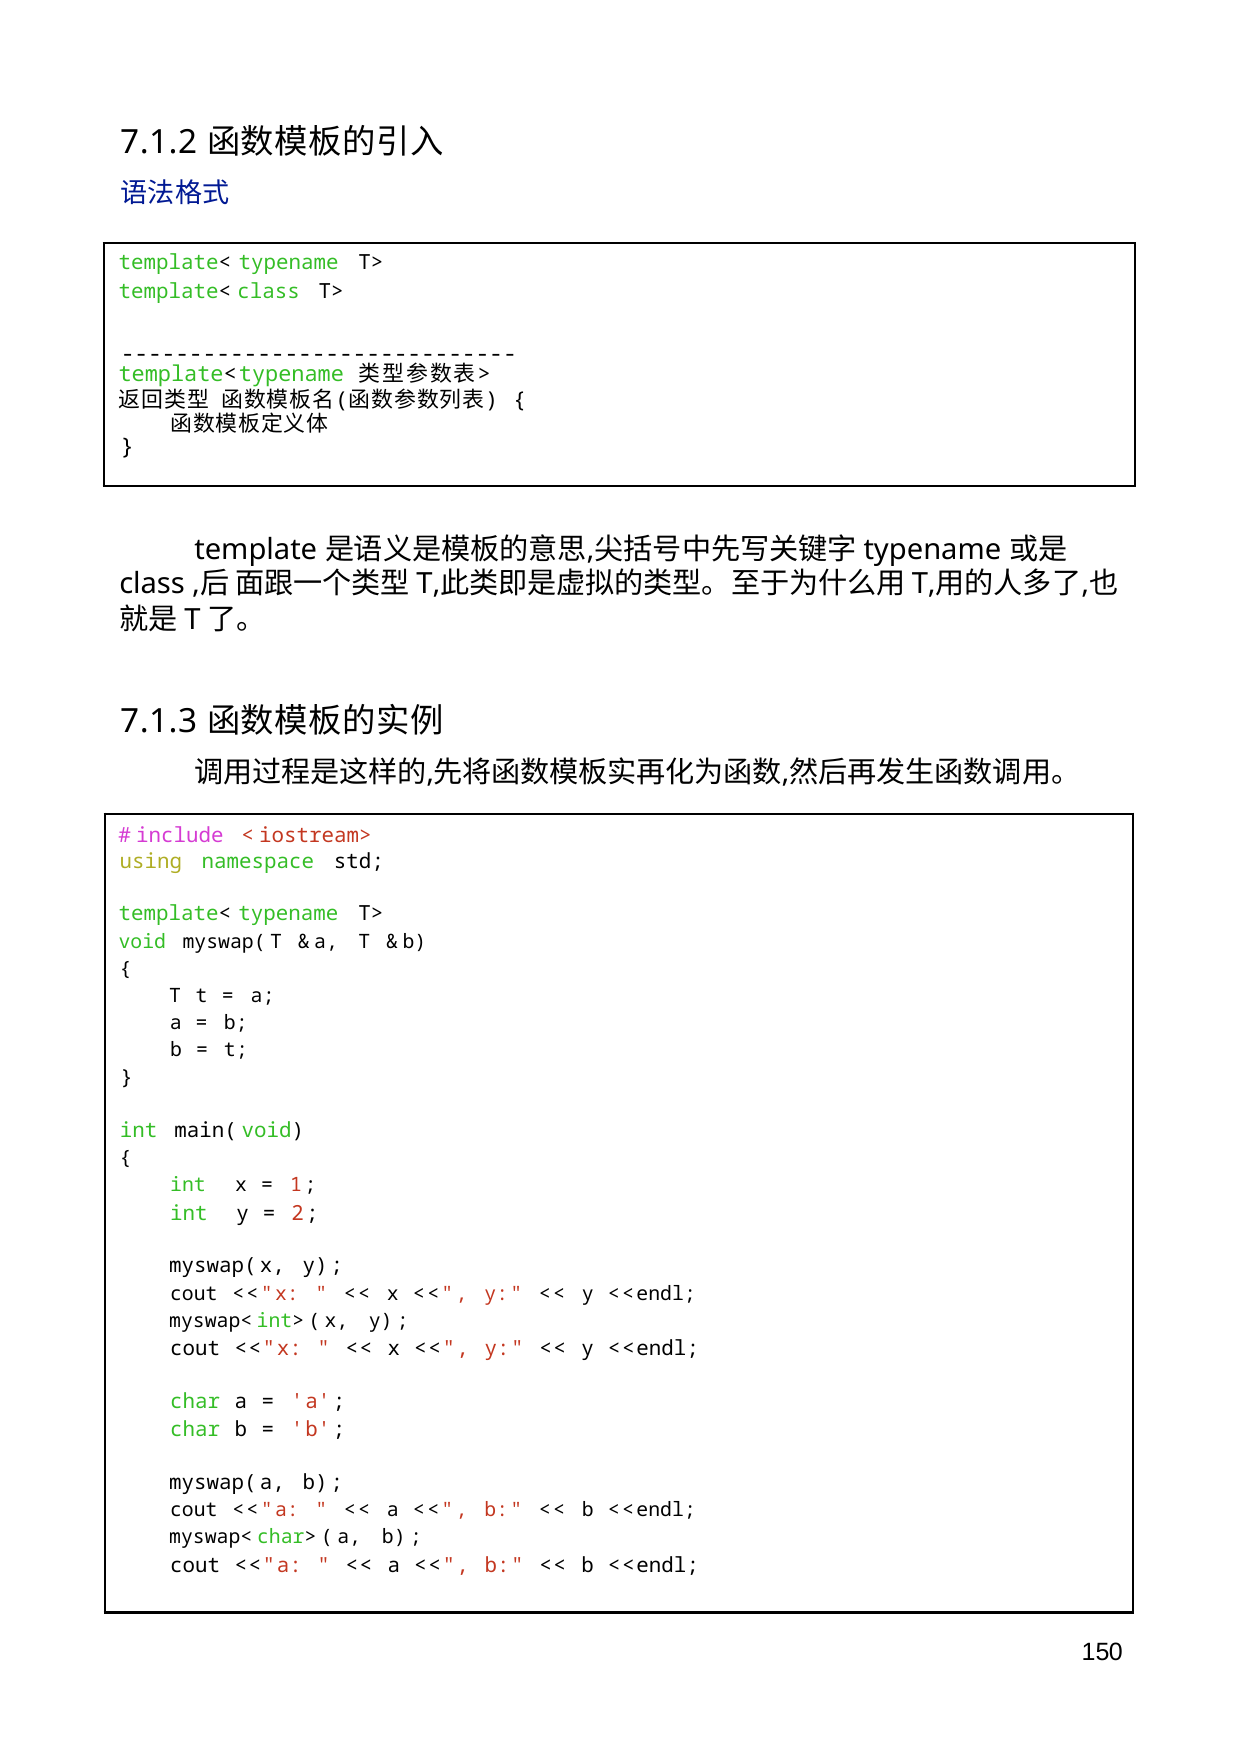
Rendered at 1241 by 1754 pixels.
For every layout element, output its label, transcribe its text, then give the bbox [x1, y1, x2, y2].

table_header #include <iostream> using namespace std; template<typename T> void myswap(T &a, T &b) { T t = a; a = b; b = t; } int main(void) { int x = 1; int y = 2; myswap(x, y); cout <<"x: " << x <<", y:" << y <<endl; myswap<int>(x, y); cout <<"x: " << x <<", y:" << y <<endl; char a = 'a'; char b = 'b'; myswap(a, b); cout <<"a: " << a <<", b:" << b <<endl; myswap<char>(a, b); cout <<"a: " << a <<", b:" << b <<endl; [106, 815, 1132, 1611]
text 7.1.3 函数模板的实例 [120, 696, 1137, 742]
text 7.1.2 函数模板的引入 [120, 117, 1137, 163]
text template 是语义是模板的意思,尖括号中先写关键字 typename 或是 class ,后 面跟一个类型 T,此类即是虚拟的类型。至于为什么用 T,用的人多了,也 就是 T 了。 [119, 531, 1122, 638]
text 语法格式 [120, 173, 1137, 210]
text 调用过程是这样的,先将函数模板实再化为函数,然后再发生函数调用。 [194, 757, 1137, 789]
table_header template<typename T> template<class T> ----------------------------- template<typename 类型参数表> 返回类型 函数模板名(函数参数列表) { 函数模板定义体 } [105, 244, 1134, 485]
